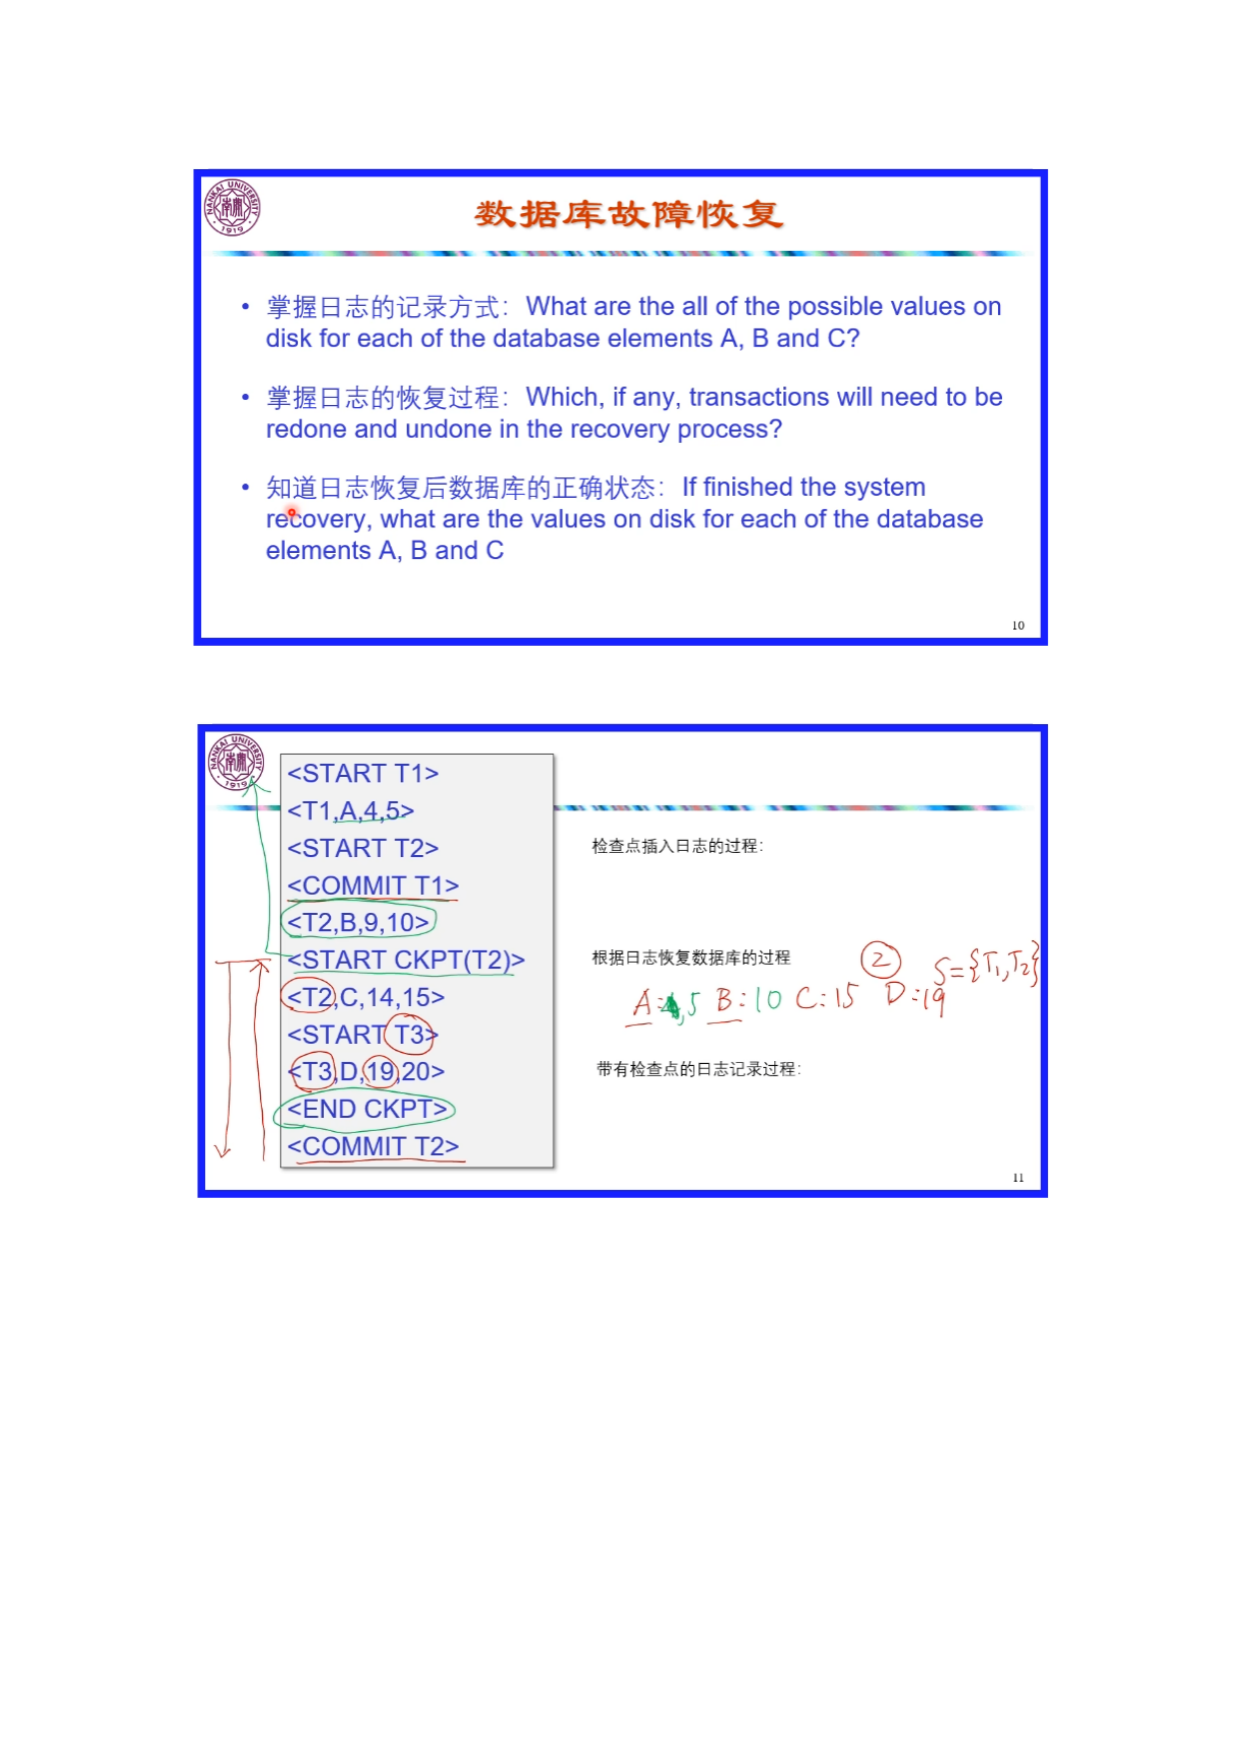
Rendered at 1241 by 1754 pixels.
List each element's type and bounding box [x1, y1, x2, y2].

picture [187, 162, 1053, 650]
picture [187, 714, 1053, 1200]
